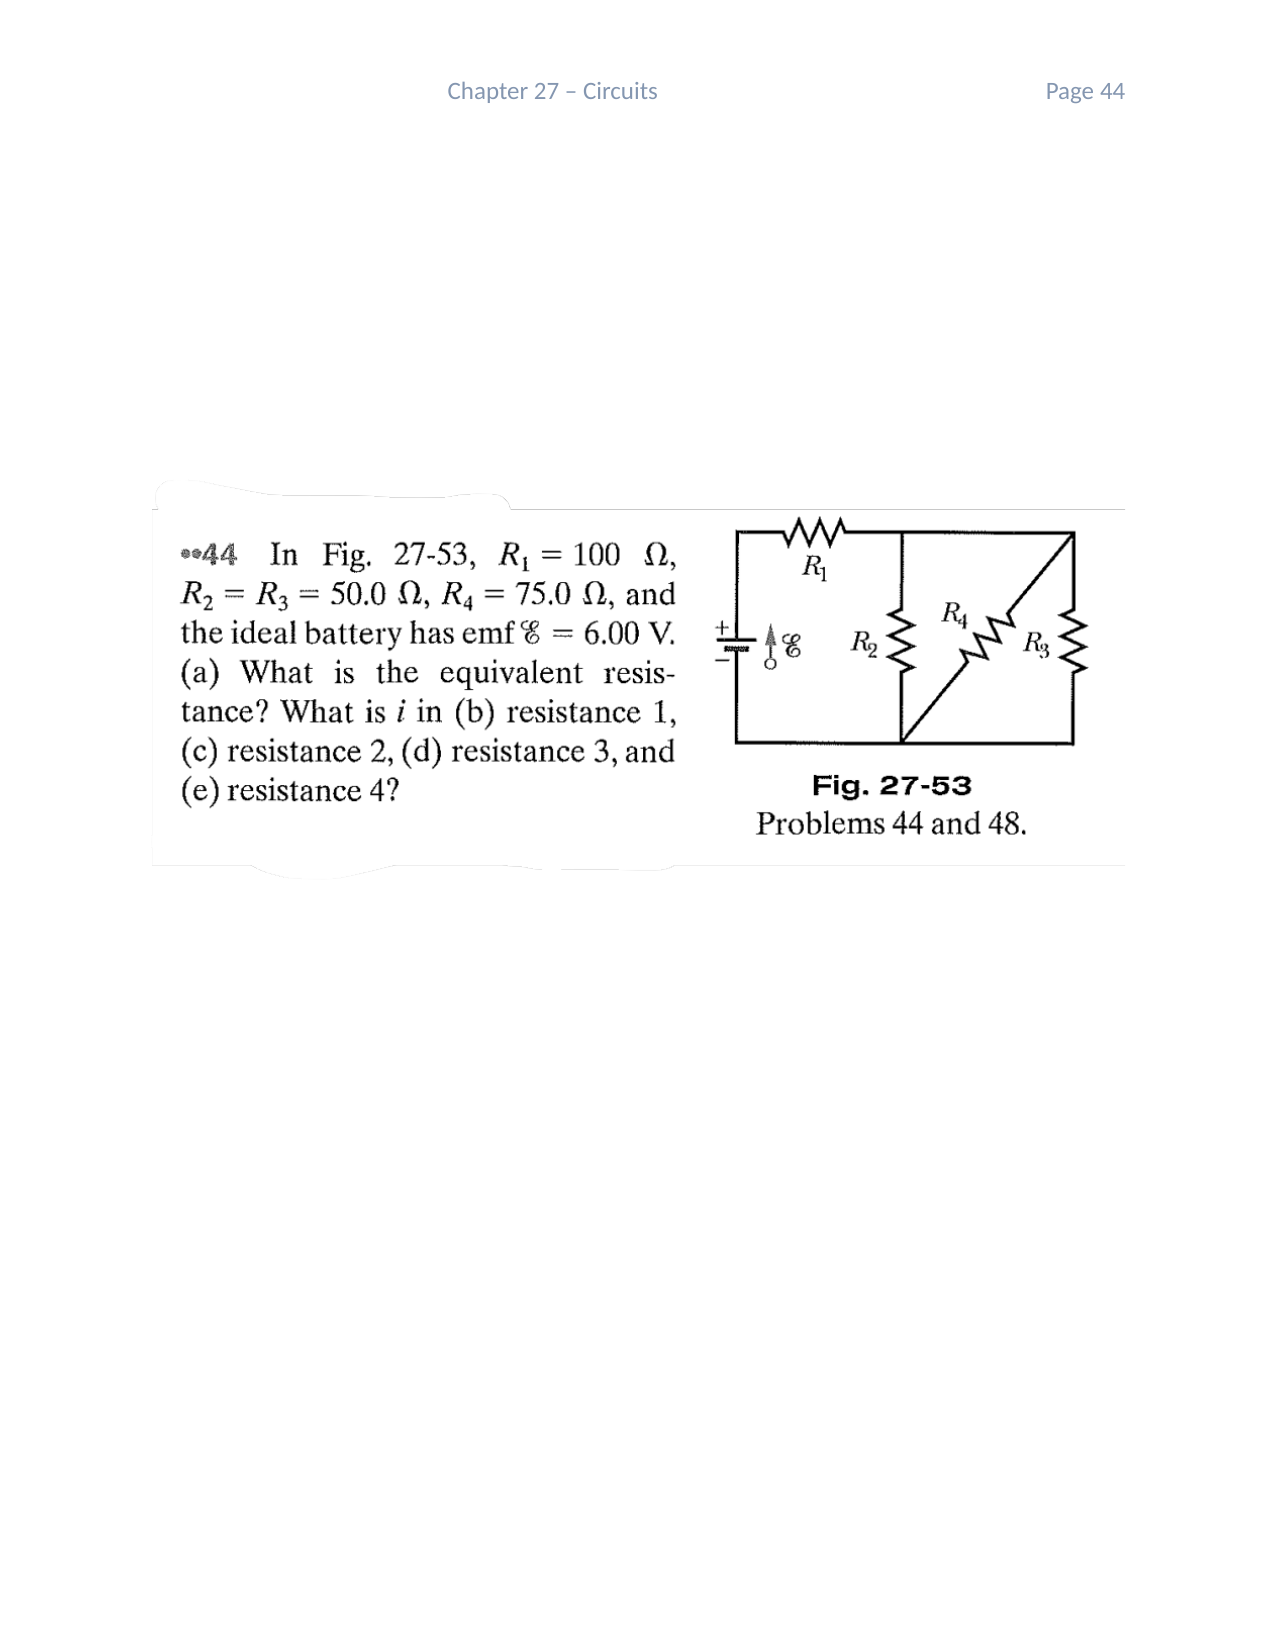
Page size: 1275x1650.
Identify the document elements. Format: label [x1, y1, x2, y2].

picture [150, 478, 1125, 881]
